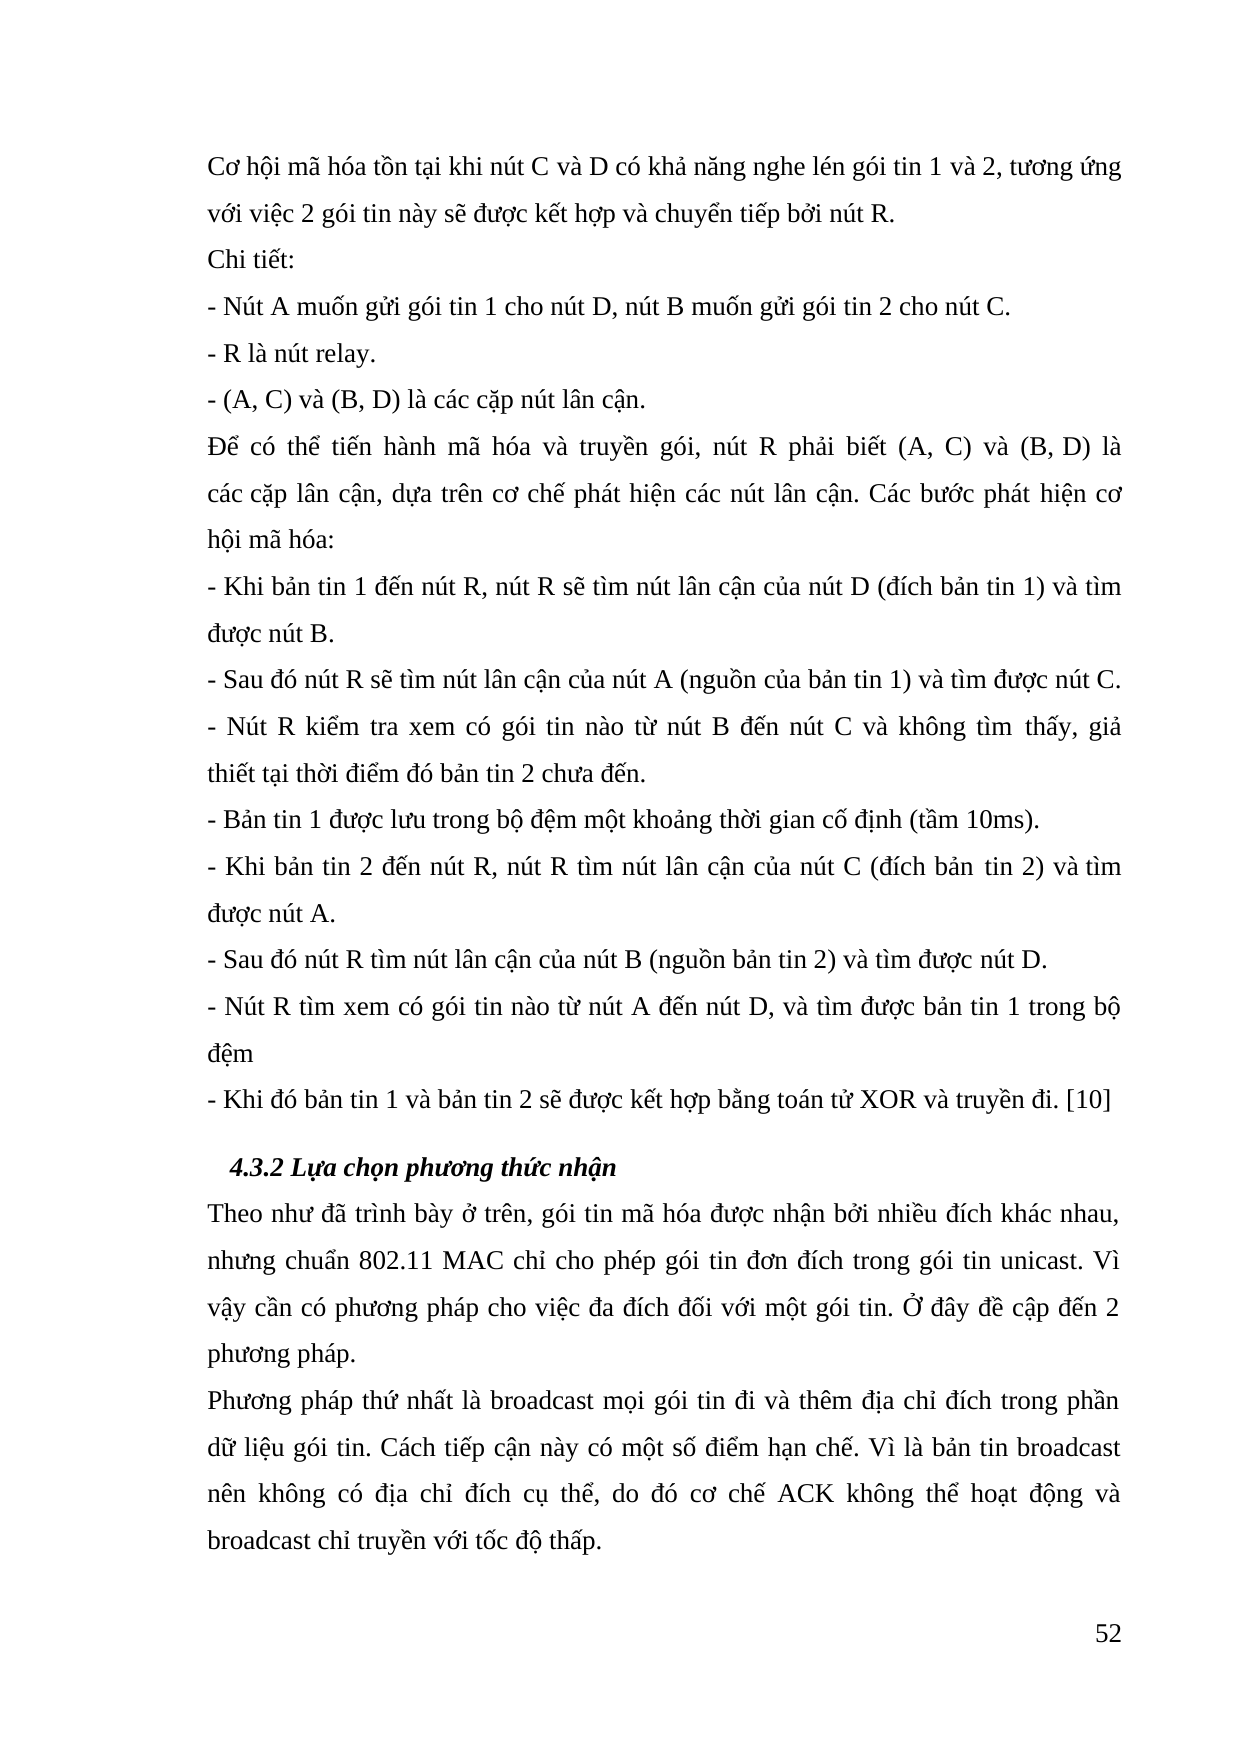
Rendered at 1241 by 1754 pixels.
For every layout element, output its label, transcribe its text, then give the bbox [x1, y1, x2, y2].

text Cơ hội mã hóa tồn tại khi nút C và D có khả năng nghe lén gói tin 1 và 2, tương ứng với việc 2 gói tin này sẽ được kết hợp và chuyển tiếp bởi nút R. [207, 150, 1122, 228]
subtitle 4.3.2 Lựa chọn phương thức nhận [229, 1151, 1122, 1182]
text Phương pháp thứ nhất là broadcast mọi gói tin đi và thêm địa chỉ đích trong phần dữ liệu gói tin. Cách tiếp cận này có một số điểm hạn chế. Vì là bản tin broadcast nên không có địa chỉ đích cụ thể, do đó cơ chế ACK không thể hoạt động và broadcast chỉ truyền với tốc độ thấp. [207, 1384, 1122, 1555]
text - Bản tin 1 được lưu trong bộ đệm một khoảng thời gian cố định (tầm 10ms). [207, 803, 1122, 834]
text Để có thể tiến hành mã hóa và truyền gói, nút R phải biết (A, C) và (B, D) là các cặp lân cận, dựa trên cơ chế phát hiện các nút lân cận. Các bước phát hiện cơ hội mã hóa: [207, 430, 1122, 554]
text - Sau đó nút R tìm nút lân cận của nút B (nguồn bản tin 2) và tìm được nút D. [207, 943, 1122, 974]
text - Nút R kiểm tra xem có gói tin nào từ nút B đến nút C và không tìm thấy, giả thiết tại thời điểm đó bản tin 2 chưa đến. [207, 710, 1122, 788]
text - Nút A muốn gửi gói tin 1 cho nút D, nút B muốn gửi gói tin 2 cho nút C. [207, 290, 1122, 321]
text - R là nút relay. [207, 337, 1122, 368]
text - Khi bản tin 1 đến nút R, nút R sẽ tìm nút lân cận của nút D (đích bản tin 1) và tìm được nút B. [207, 570, 1122, 648]
text - Khi đó bản tin 1 và bản tin 2 sẽ được kết hợp bằng toán tử XOR và truyền đi. [10] [207, 1083, 1122, 1114]
text - Nút R tìm xem có gói tin nào từ nút A đến nút D, và tìm được bản tin 1 trong bộ đệm [207, 990, 1122, 1068]
text Chi tiết: [207, 243, 1122, 274]
text Theo như đã trình bày ở trên, gói tin mã hóa được nhận bởi nhiều đích khác nhau, nhưng chuẩn 802.11 MAC chỉ cho phép gói tin đơn đích trong gói tin unicast. Vì vậy cần có phương pháp cho việc đa đích đối với một gói tin. Ở đây đề cập đến 2 phương pháp. [207, 1197, 1122, 1369]
text - Khi bản tin 2 đến nút R, nút R tìm nút lân cận của nút C (đích bản tin 2) và tìm được nút A. [207, 850, 1122, 928]
text - (A, C) và (B, D) là các cặp nút lân cận. [207, 383, 1122, 414]
text - Sau đó nút R sẽ tìm nút lân cận của nút A (nguồn của bản tin 1) và tìm được nút C. [207, 663, 1122, 694]
